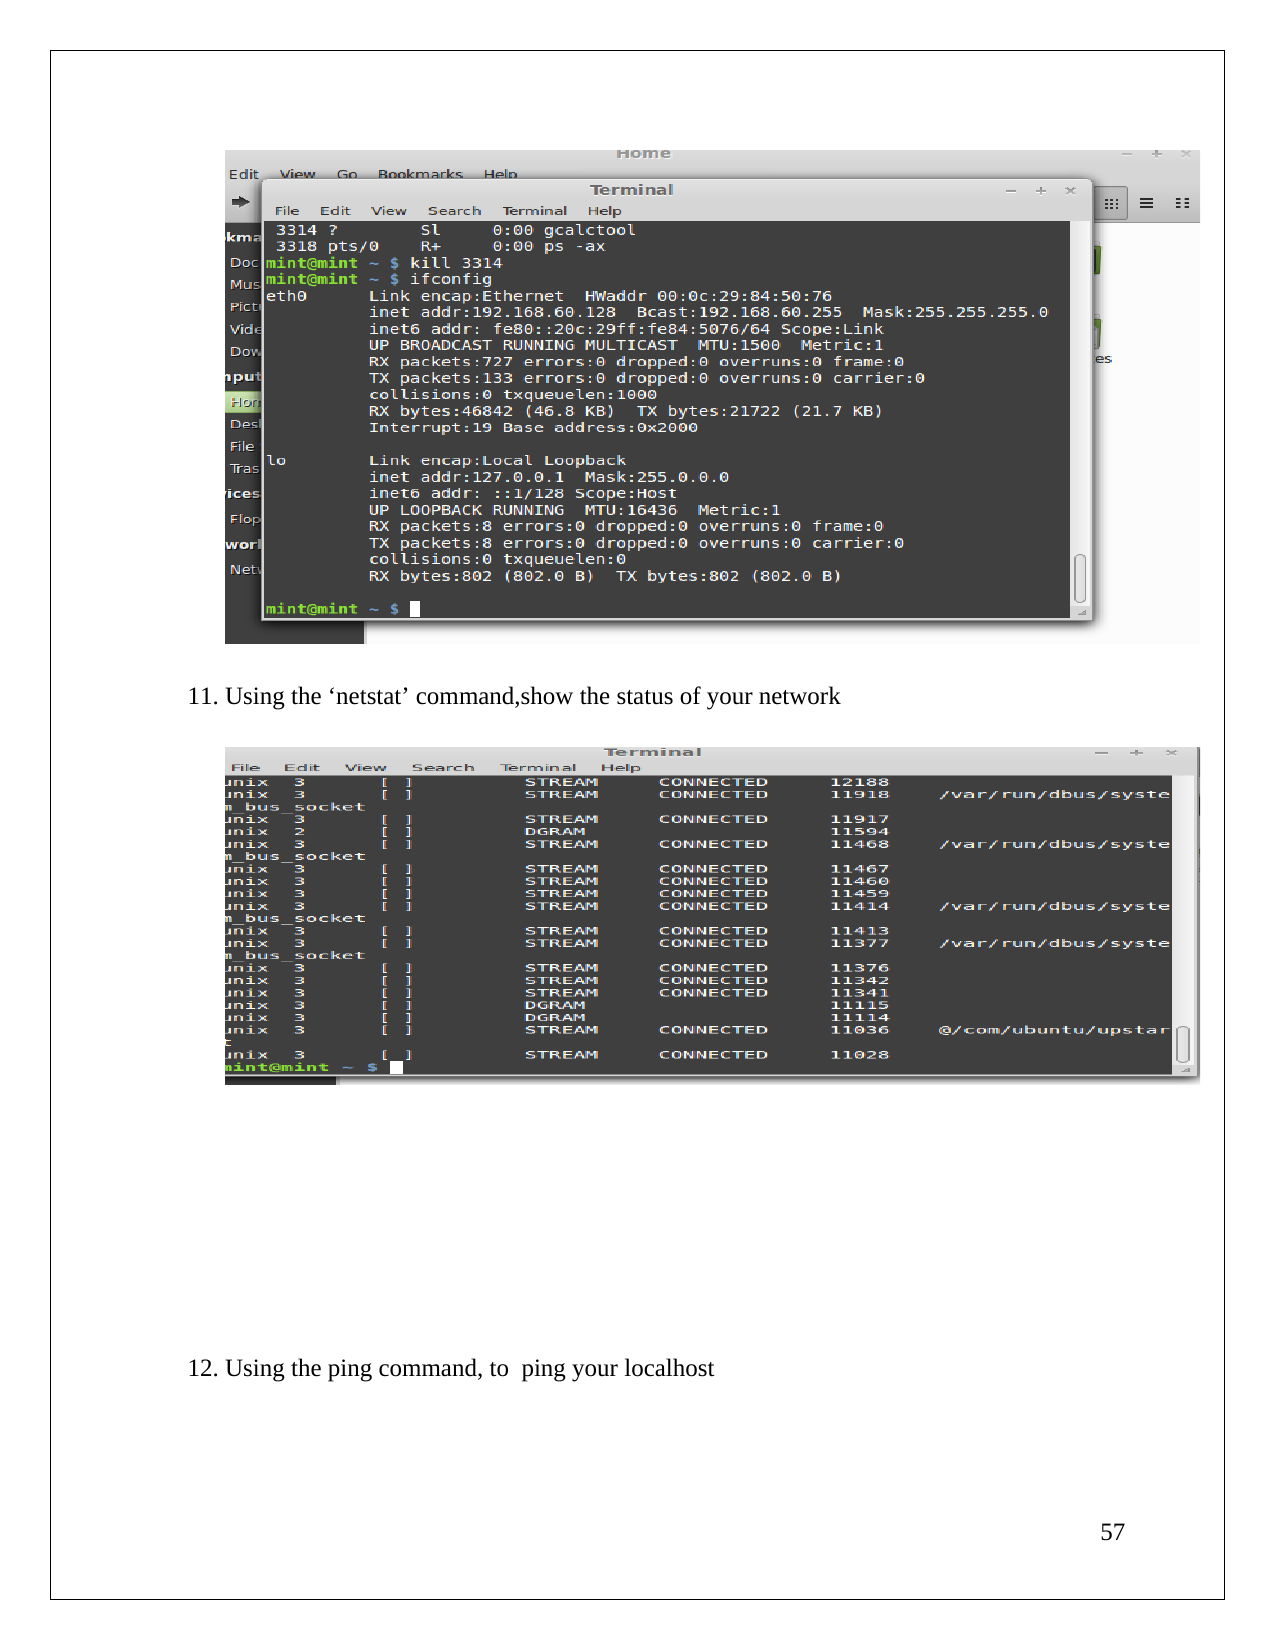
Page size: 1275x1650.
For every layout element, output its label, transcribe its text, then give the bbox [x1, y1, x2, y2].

list Using the ‘netstat’ command,show the status of your network [187, 681, 1125, 710]
list Using the ping command, to ping your localhost [187, 1353, 1125, 1382]
picture [225, 747, 1200, 1085]
picture [225, 150, 1200, 644]
